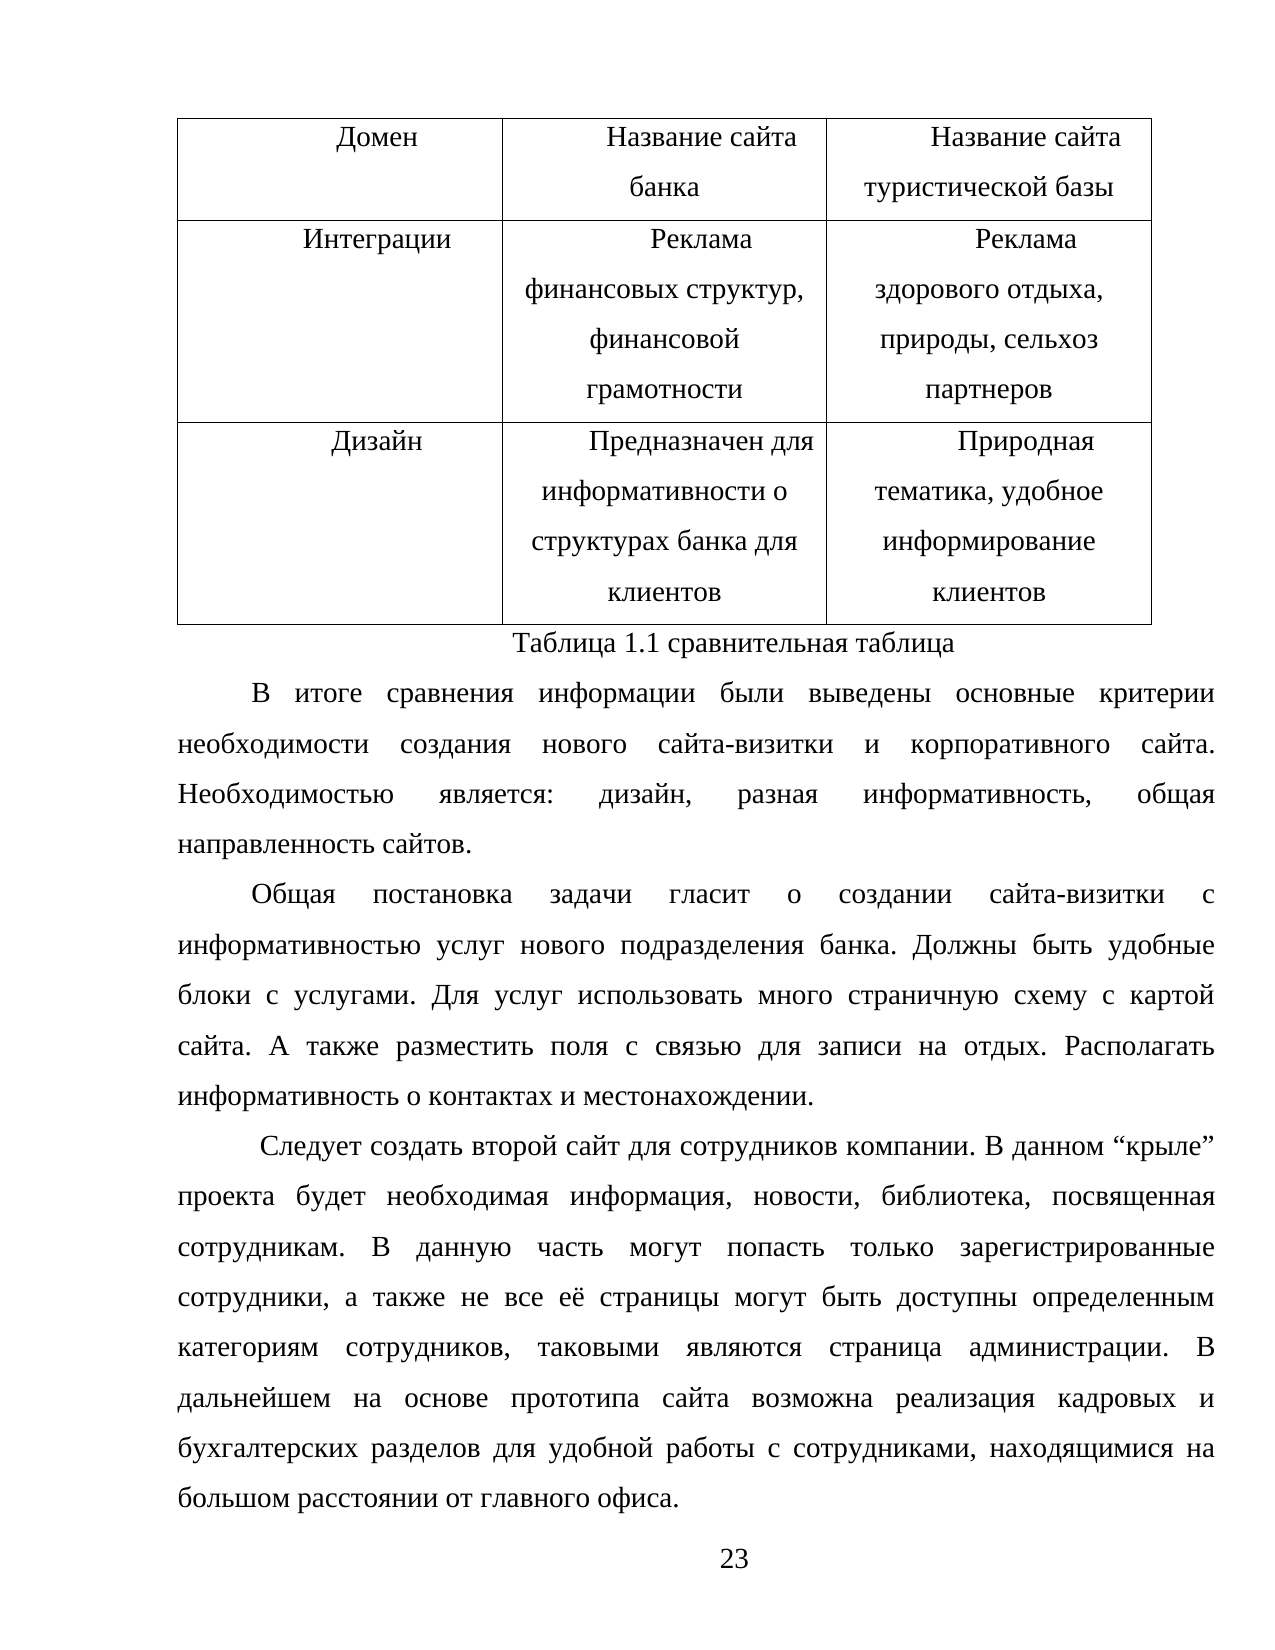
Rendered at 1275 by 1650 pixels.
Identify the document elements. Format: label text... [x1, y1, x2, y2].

table_cell Название сайта банка [503, 119, 826, 220]
table_cell Предназначен для информативности о структурах банка для клиентов [503, 423, 826, 624]
text Таблица 1.1 сравнительная таблица [177, 625, 1216, 659]
table_cell Дизайн [178, 423, 502, 624]
table_cell Реклама финансовых структур, финансовой грамотности [503, 221, 826, 422]
text Общая постановка задачи гласит о создании сайта-визитки с информативностью услуг нового подразделения банка. Должны быть удобные блоки с услугами. Для услуг использовать много страничную схему с картой сайта. А также разместить поля с связью для записи на отдых. Располагать информативность о контактах и местонахождении. [177, 877, 1216, 1111]
text Следует создать второй сайт для сотрудников компании. В данном “крыле” проекта будет необходимая информация, новости, библиотека, посвященная сотрудникам. В данную часть могут попасть только зарегистрированные сотрудники, а также не все её страницы могут быть доступны определенным категориям сотрудников, таковыми являются страница администрации. В дальнейшем на основе прототипа сайта возможна реализация кадровых и бухгалтерских разделов для удобной работы с сотрудниками, находящимися на большом расстоянии от главного офиса. [177, 1128, 1216, 1514]
text В итоге сравнения информации были выведены основные критерии необходимости создания нового сайта-визитки и корпоративного сайта. Необходимостью является: дизайн, разная информативность, общая направленность сайтов. [177, 675, 1216, 860]
table_cell Реклама здорового отдыха, природы, сельхоз партнеров [827, 221, 1151, 422]
table_cell Домен [178, 119, 502, 220]
table_cell Название сайта туристической базы [827, 119, 1151, 220]
table_cell Интеграции [178, 221, 502, 422]
table_cell Природная тематика, удобное информирование клиентов [827, 423, 1151, 624]
